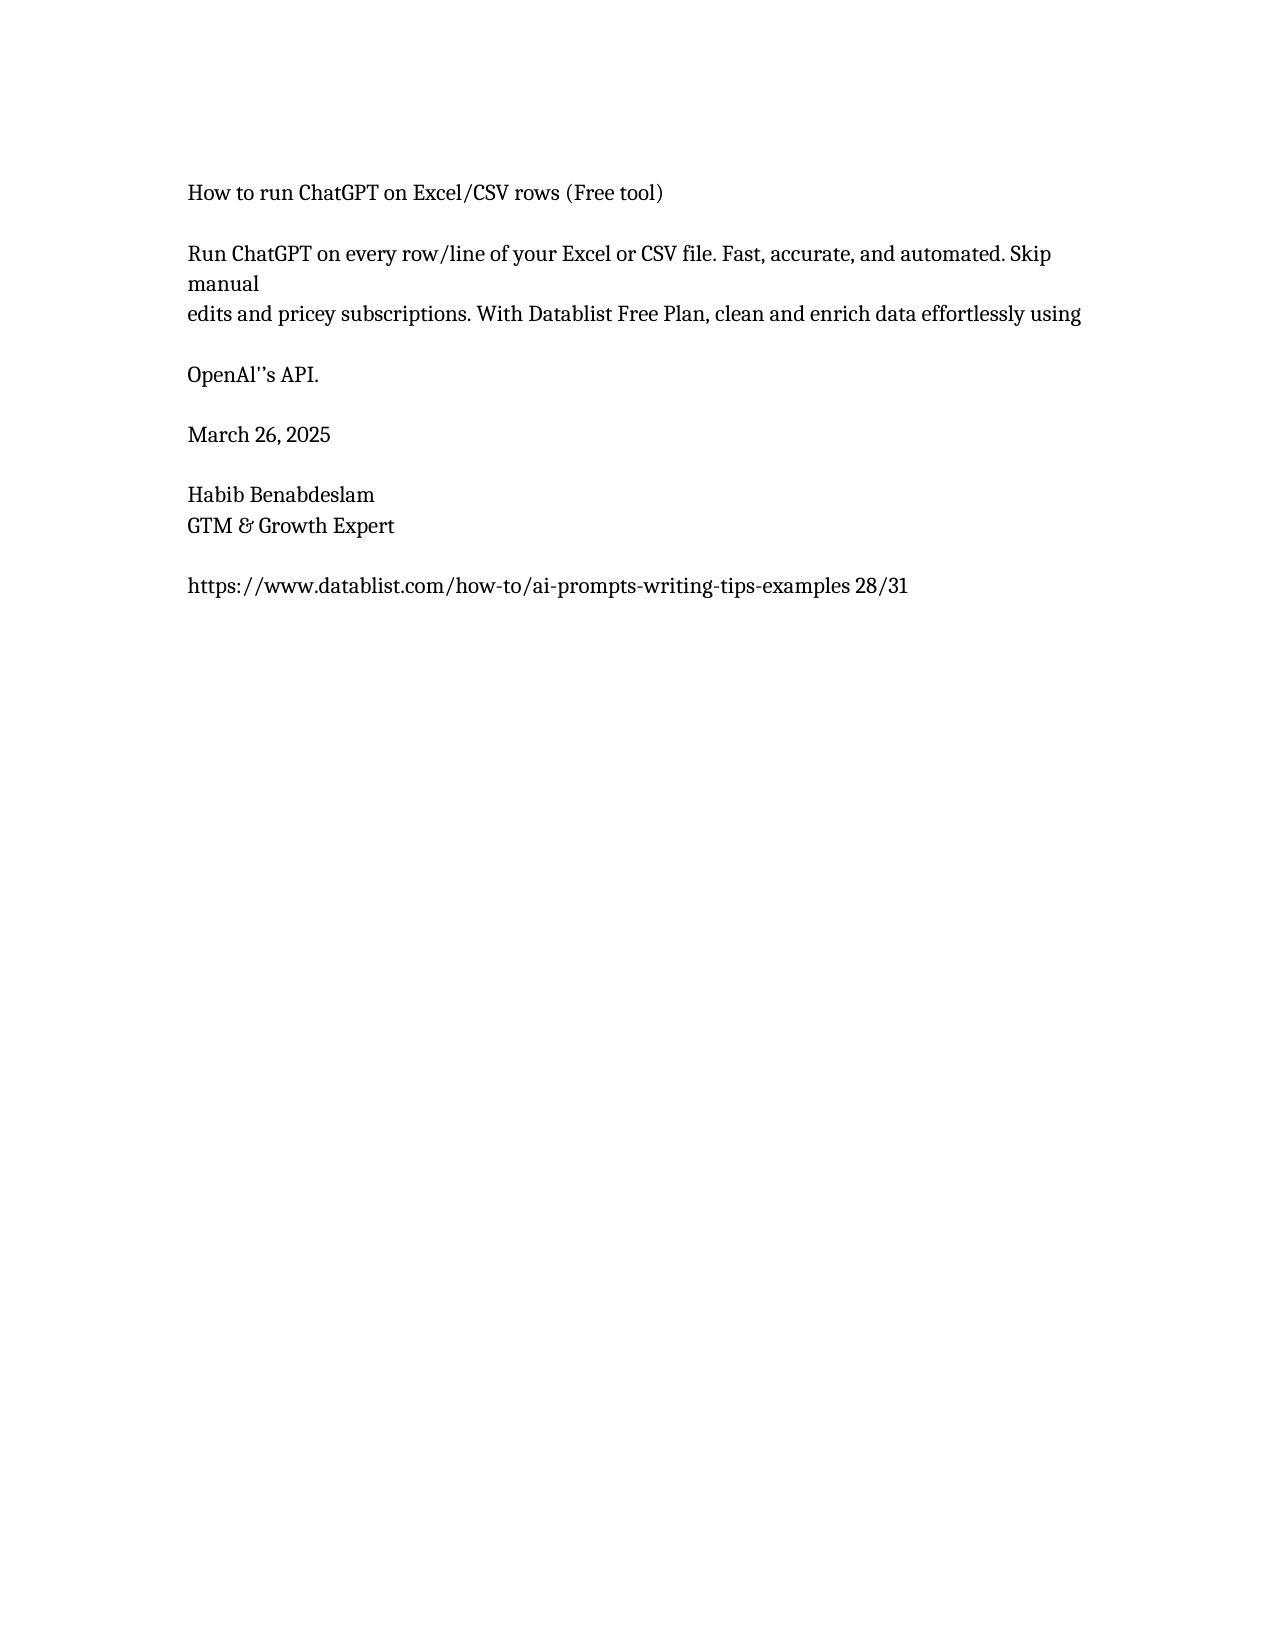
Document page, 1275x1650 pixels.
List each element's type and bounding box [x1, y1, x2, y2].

text [187, 150, 1087, 629]
